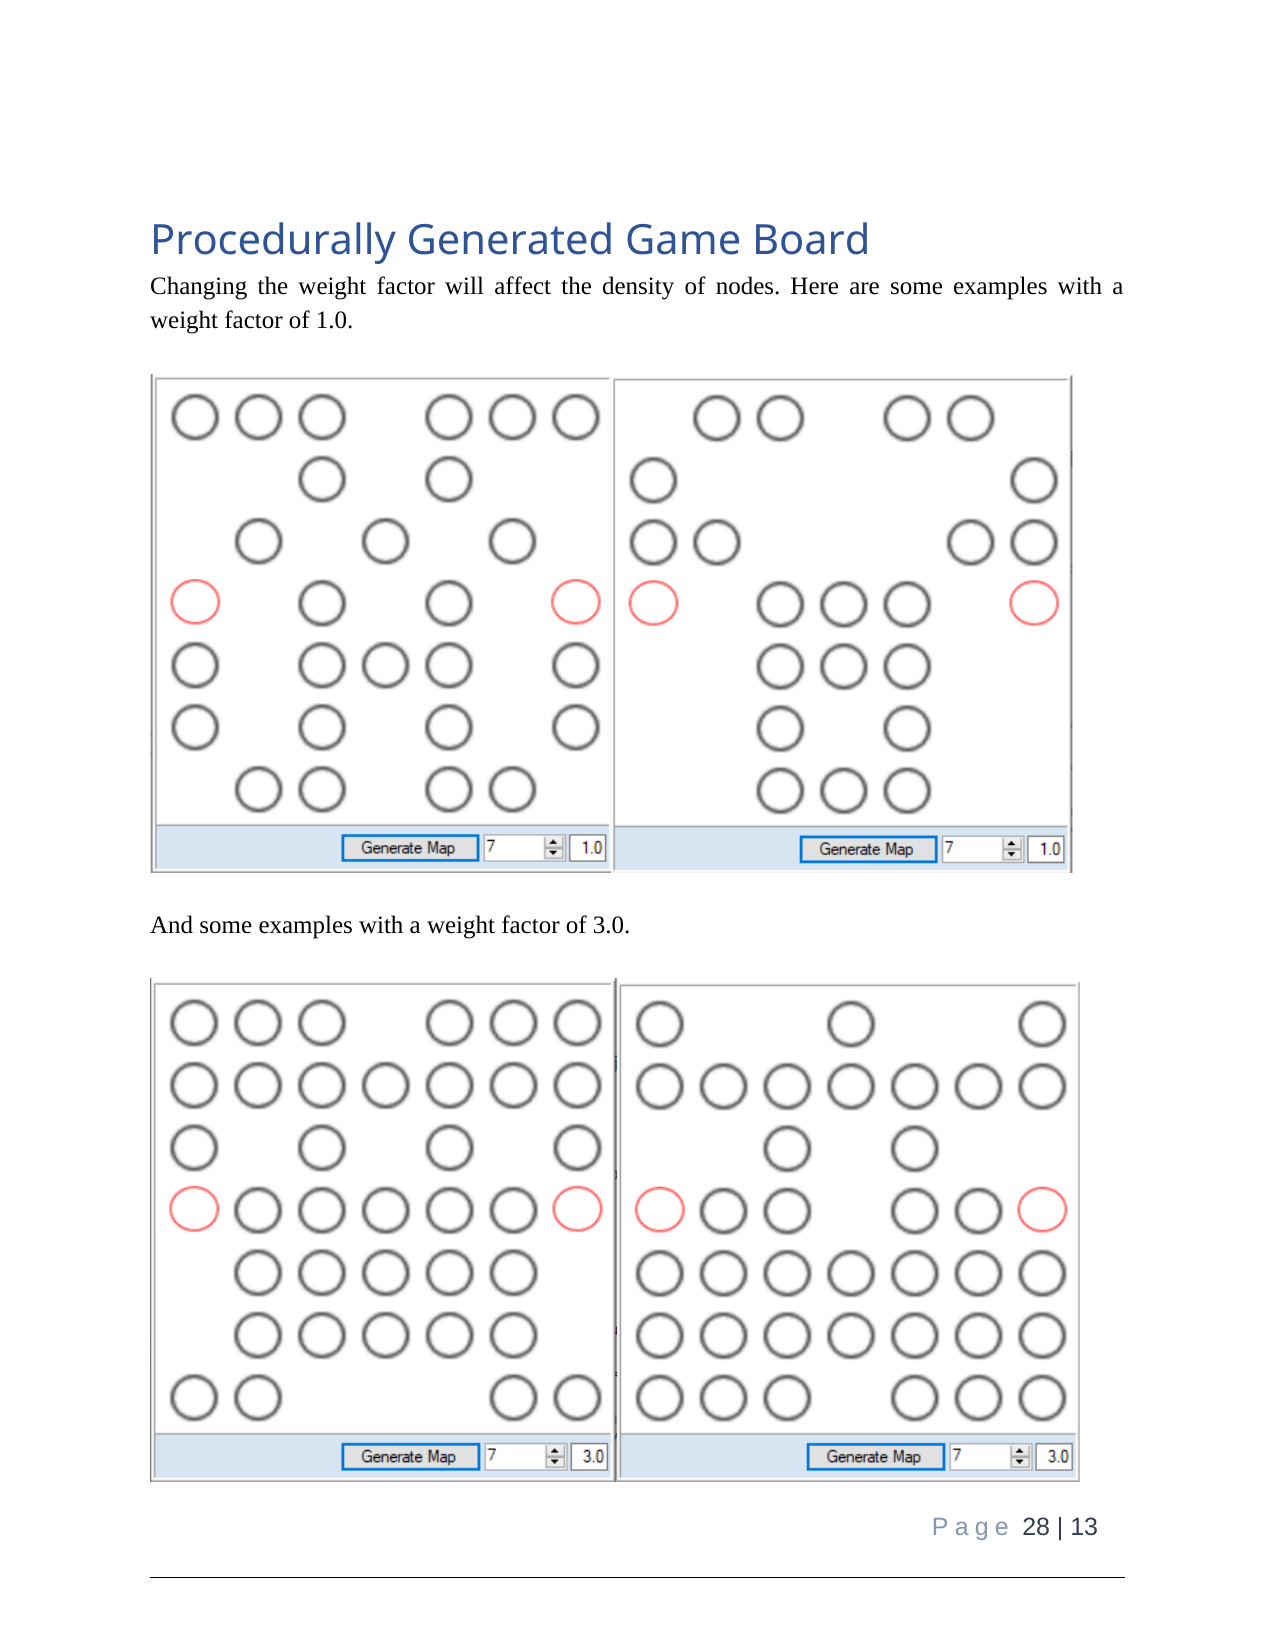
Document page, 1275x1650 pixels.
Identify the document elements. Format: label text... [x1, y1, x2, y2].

subtitle Procedurally Generated Game Board [150, 209, 1125, 266]
picture [150, 978, 1080, 1482]
text Changing the weight factor will affect the density of nodes. Here are some examples with a weight factor of 1.0. [150, 271, 1125, 334]
picture [150, 374, 1073, 873]
text And some examples with a weight factor of 3.0. [150, 910, 1125, 939]
